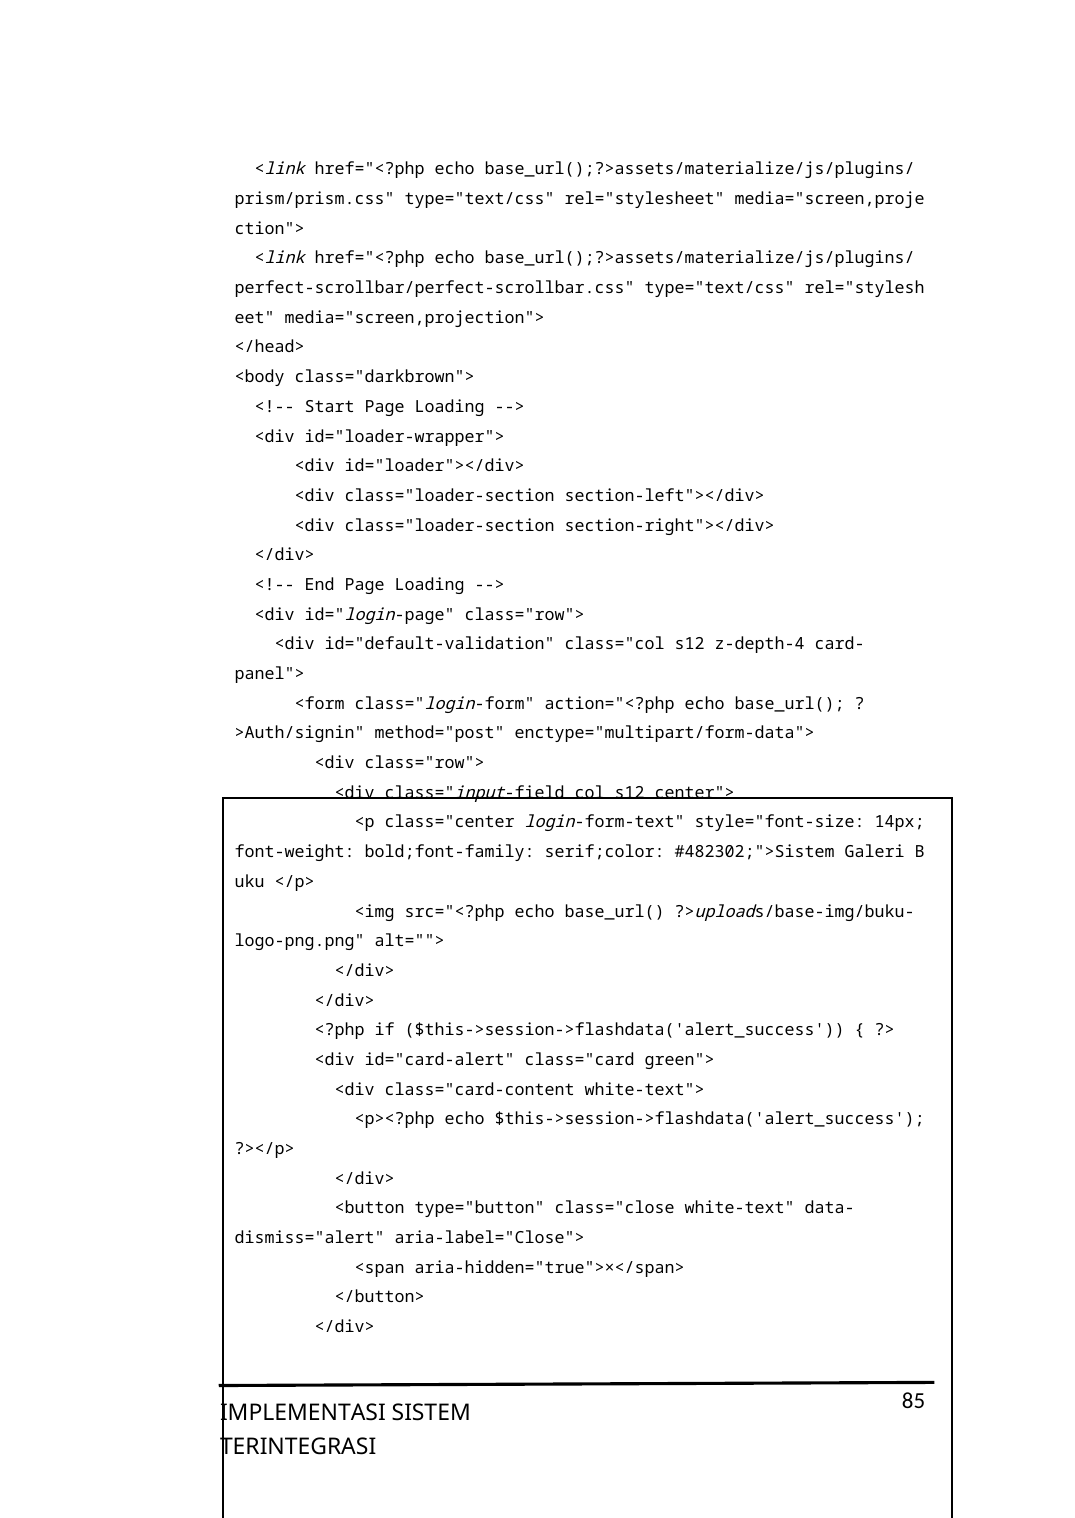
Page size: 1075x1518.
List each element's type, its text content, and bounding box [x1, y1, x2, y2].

text <span aria-hidden="true">×</span> [234, 1248, 925, 1278]
text <p class="center login-form-text" style="font-size: 14px;font-weight: bold;font-family: serif;color: #482302;">Sistem Galeri Buku </p> [234, 803, 925, 892]
text <div class="input-field col s12 center"> [234, 773, 925, 797]
text <form class="login-form" action="<?php echo base_url(); ?>Auth/signin" method="post" enctype="multipart/form-data"> [234, 684, 925, 744]
text <img src="<?php echo base_url() ?>uploads/base-img/buku-logo-png.png" alt=""> [234, 892, 925, 952]
text <div class="card-content white-text"> [234, 1070, 925, 1100]
text <div id="default-validation" class="col s12 z-depth-4 card-panel"> [234, 625, 925, 684]
text </div> [234, 1159, 925, 1189]
text <p><?php echo $this->session->flashdata('alert_success'); ?></p> [234, 1100, 925, 1159]
text <!-- End Page Loading --> [234, 566, 925, 595]
text <button type="button" class="close white-text" data-dismiss="alert" aria-label="Close"> [234, 1189, 925, 1248]
text <link href="<?php echo base_url();?>assets/materialize/js/plugins/prism/prism.css" type="text/css" rel="stylesheet" media="screen,projection"> [234, 150, 925, 239]
text <div class="loader-section section-right"></div> [234, 506, 925, 536]
text <div class="loader-section section-left"></div> [234, 477, 925, 506]
text <div class="row"> [234, 744, 925, 773]
text <link href="<?php echo base_url();?>assets/materialize/js/plugins/perfect-scrollbar/perfect-scrollbar.css" type="text/css" rel="stylesheet" media="screen,projection"> [234, 239, 925, 328]
text </div> [234, 952, 925, 981]
text <!-- Start Page Loading --> [234, 387, 925, 417]
text <div id="loader-wrapper"> [234, 417, 925, 447]
text </head> [234, 328, 925, 358]
text <body class="darkbrown"> [234, 358, 925, 387]
text <div id="login-page" class="row"> [234, 595, 925, 625]
text </div> [234, 536, 925, 566]
text </button> [234, 1278, 925, 1308]
text </div> [234, 1308, 925, 1337]
text <div id="loader"></div> [234, 447, 925, 477]
text </div> [234, 981, 925, 1011]
text <?php if ($this->session->flashdata('alert_success')) { ?> [234, 1011, 925, 1041]
text <div id="card-alert" class="card green"> [234, 1041, 925, 1070]
